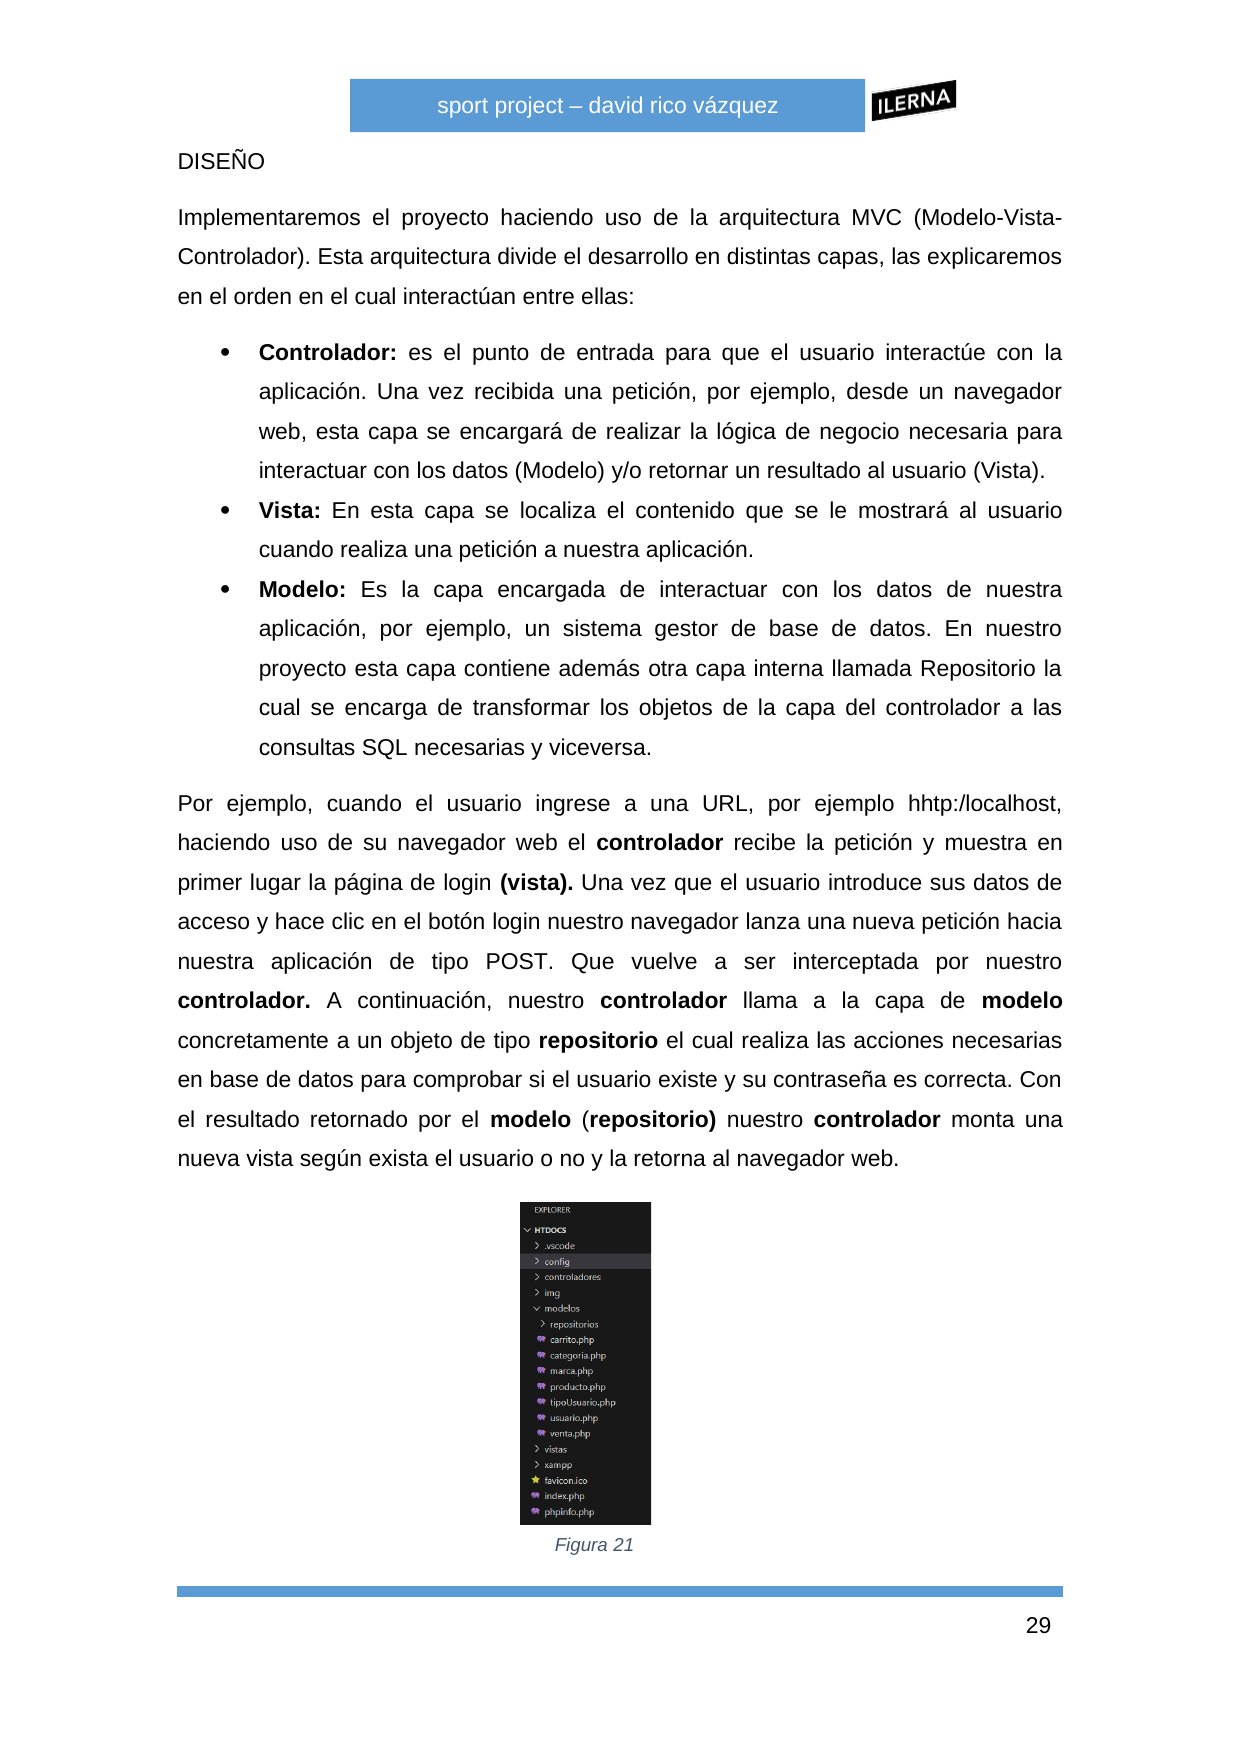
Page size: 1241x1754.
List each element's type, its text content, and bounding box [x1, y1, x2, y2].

list Vista: En esta capa se localiza el contenido que se le mostrará al usuario cuando realiza una petición a nuestra aplicación. [221, 497, 1063, 563]
subtitle DISEÑO [177, 148, 1063, 174]
picture [520, 1202, 652, 1525]
text Por ejemplo, cuando el usuario ingrese a una URL, por ejemplo hhtp:/localhost, haciendo uso de su navegador web el controlador recibe la petición y muestra en primer lugar la página de login (vista). Una vez que el usuario introduce sus datos de acceso y hace clic en el botón login nuestro navegador lanza una nueva petición hacia nuestra aplicación de tipo POST. Que vuelve a ser interceptada por nuestro controlador. A continuación, nuestro controlador llama a la capa de modelo concretamente a un objeto de tipo repositorio el cual realiza las acciones necesarias en base de datos para comprobar si el usuario existe y su contraseña es correcta. Con el resultado retornado por el modelo (repositorio) nuestro controlador monta una nueva vista según exista el usuario o no y la retorna al navegador web. [177, 790, 1063, 1171]
picture [870, 78, 958, 123]
text Implementaremos el proyecto haciendo uso de la arquitectura MVC (Modelo-Vista-Controlador). Esta arquitectura divide el desarrollo en distintas capas, las explicaremos en el orden en el cual interactúan entre ellas: [177, 204, 1063, 309]
list Controlador: es el punto de entrada para que el usuario interactúe con la aplicación. Una vez recibida una petición, por ejemplo, desde un navegador web, esta capa se encargará de realizar la lógica de negocio necesaria para interactuar con los datos (Modelo) y/o retornar un resultado al usuario (Vista). [221, 339, 1063, 484]
list Modelo: Es la capa encargada de interactuar con los datos de nuestra aplicación, por ejemplo, un sistema gestor de base de datos. En nuestro proyecto esta capa contiene además otra capa interna llamada Repositorio la cual se encarga de transformar los objetos de la capa del controlador a las consultas SQL necesarias y viceversa. [221, 576, 1063, 760]
